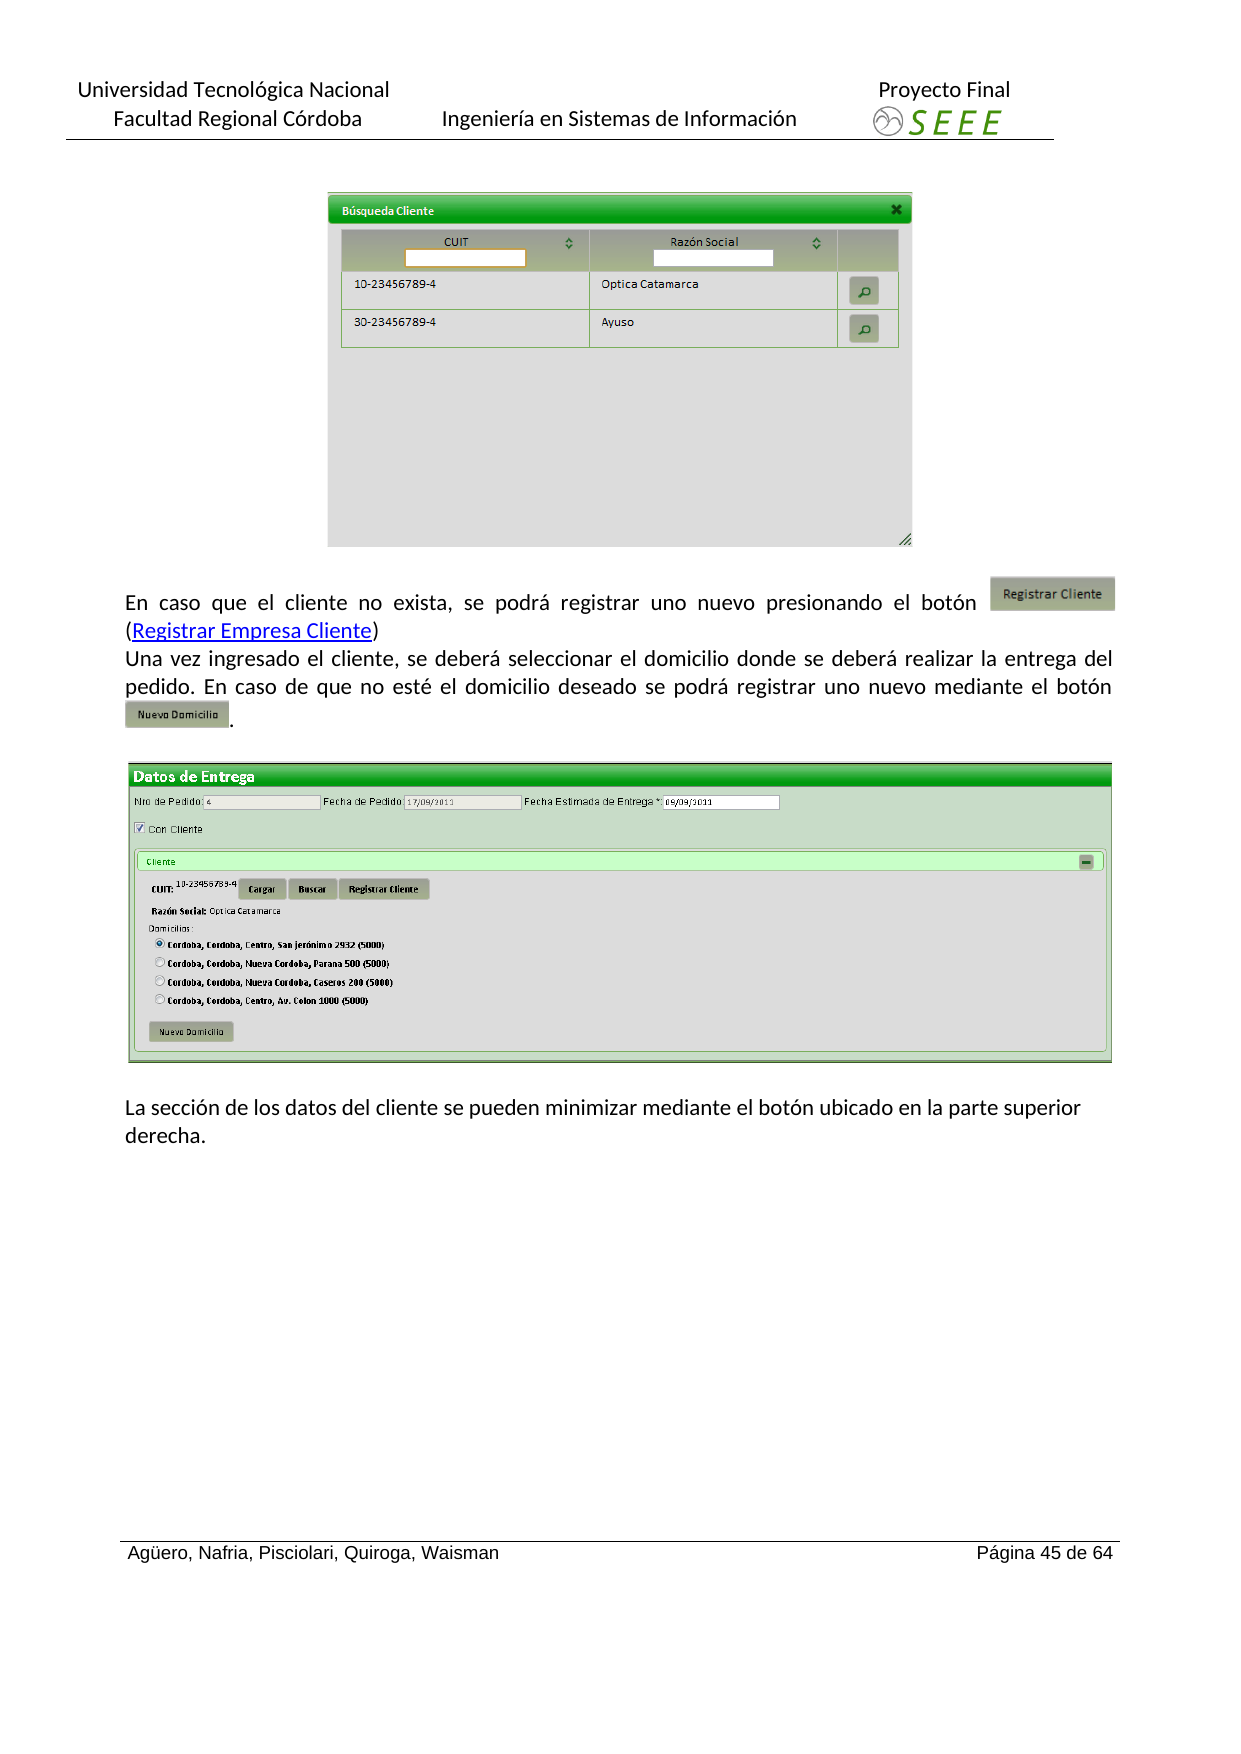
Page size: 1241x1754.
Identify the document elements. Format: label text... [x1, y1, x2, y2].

text La sección de los datos del cliente se pueden minimizar mediante el botón ubicado en la parte superior derecha. [125, 1093, 1115, 1149]
text Una vez ingresado el cliente, se deberá seleccionar el domicilio donde se deberá realizar la entrega del pedido. En caso de que no esté el domicilio deseado se podrá registrar uno nuevo mediante el botón . [125, 644, 1115, 734]
picture [327, 192, 913, 547]
picture [873, 103, 1004, 139]
picture [128, 761, 1112, 1063]
text En caso que el cliente no exista, se podrá registrar uno nuevo presionando el botón (Registrar Empresa Cliente) [125, 577, 1115, 644]
picture [125, 700, 229, 728]
picture [990, 576, 1116, 611]
